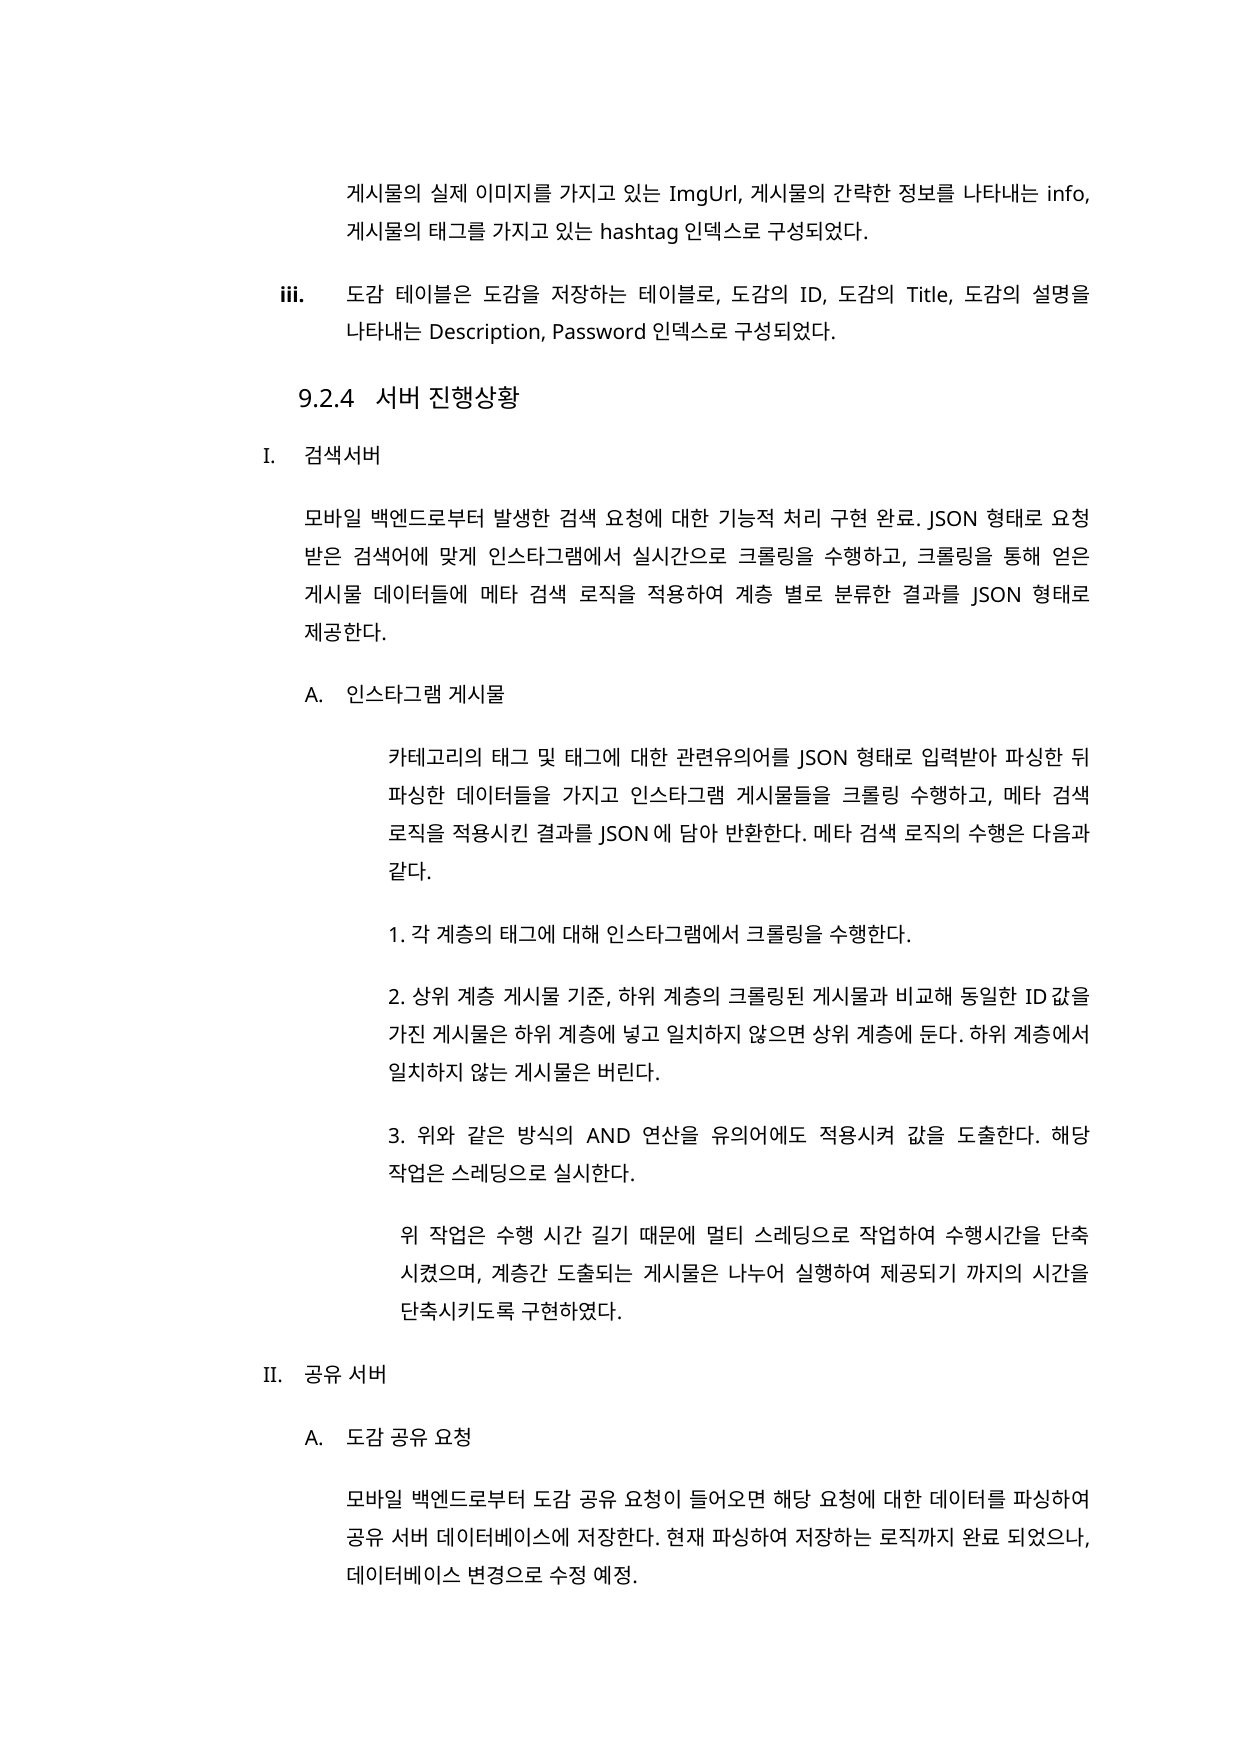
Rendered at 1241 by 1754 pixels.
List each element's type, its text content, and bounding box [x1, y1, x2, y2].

text 2. 상위 계층 게시물 기준, 하위 계층의 크롤링된 게시물과 비교해 동일한 ID값을 가진 게시물은 하위 계층에 넣고 일치하지 않으면 상위 계층에 둔다. 하위 계층에서 일치하지 않는 게시물은 버린다. [388, 981, 1090, 1087]
text 모바일 백엔드로부터 발생한 검색 요청에 대한 기능적 처리 구현 완료. JSON 형태로 요청 받은 검색어에 맞게 인스타그램에서 실시간으로 크롤링을 수행하고, 크롤링을 통해 얻은 게시물 데이터들에 메타 검색 로직을 적용하여 계층 별로 분류한 결과를 JSON 형태로 제공한다. [304, 502, 1090, 646]
text 3. 위와 같은 방식의 AND 연산을 유의어에도 적용시켜 값을 도출한다. 해당 작업은 스레딩으로 실시한다. [388, 1119, 1090, 1187]
list 공유 서버 [263, 1358, 1090, 1388]
list 도감 공유 요청 [304, 1421, 1090, 1451]
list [304, 177, 1090, 245]
list 인스타그램 게시물 [304, 679, 1090, 709]
text 카테고리의 태그 및 태그에 대한 관련유의어를 JSON 형태로 입력받아 파싱한 뒤 파싱한 데이터들을 가지고 인스타그램 게시물들을 크롤링 수행하고, 메타 검색 로직을 적용시킨 결과를 JSON에 담아 반환한다. 메타 검색 로직의 수행은 다음과 같다. [388, 742, 1090, 885]
list 검색서버 [263, 440, 1090, 470]
text 1. 각 계층의 태그에 대해 인스타그램에서 크롤링을 수행한다. [388, 918, 1090, 948]
list 서버 진행상황 [298, 378, 1090, 415]
text 위 작업은 수행 시간 길기 때문에 멀티 스레딩으로 작업하여 수행시간을 단축 시켰으며, 계층간 도출되는 게시물은 나누어 실행하여 제공되기 까지의 시간을 단축시키도록 구현하였다. [400, 1220, 1090, 1326]
list 도감 테이블은 도감을 저장하는 테이블로, 도감의 ID, 도감의 Title, 도감의 설명을 나타내는 Description, Password 인덱스로 구성되었다. [304, 278, 1090, 346]
text 모바일 백엔드로부터 도감 공유 요청이 들어오면 해당 요청에 대한 데이터를 파싱하여 공유 서버 데이터베이스에 저장한다. 현재 파싱하여 저장하는 로직까지 완료 되었으나, 데이터베이스 변경으로 수정 예정. [346, 1484, 1090, 1589]
